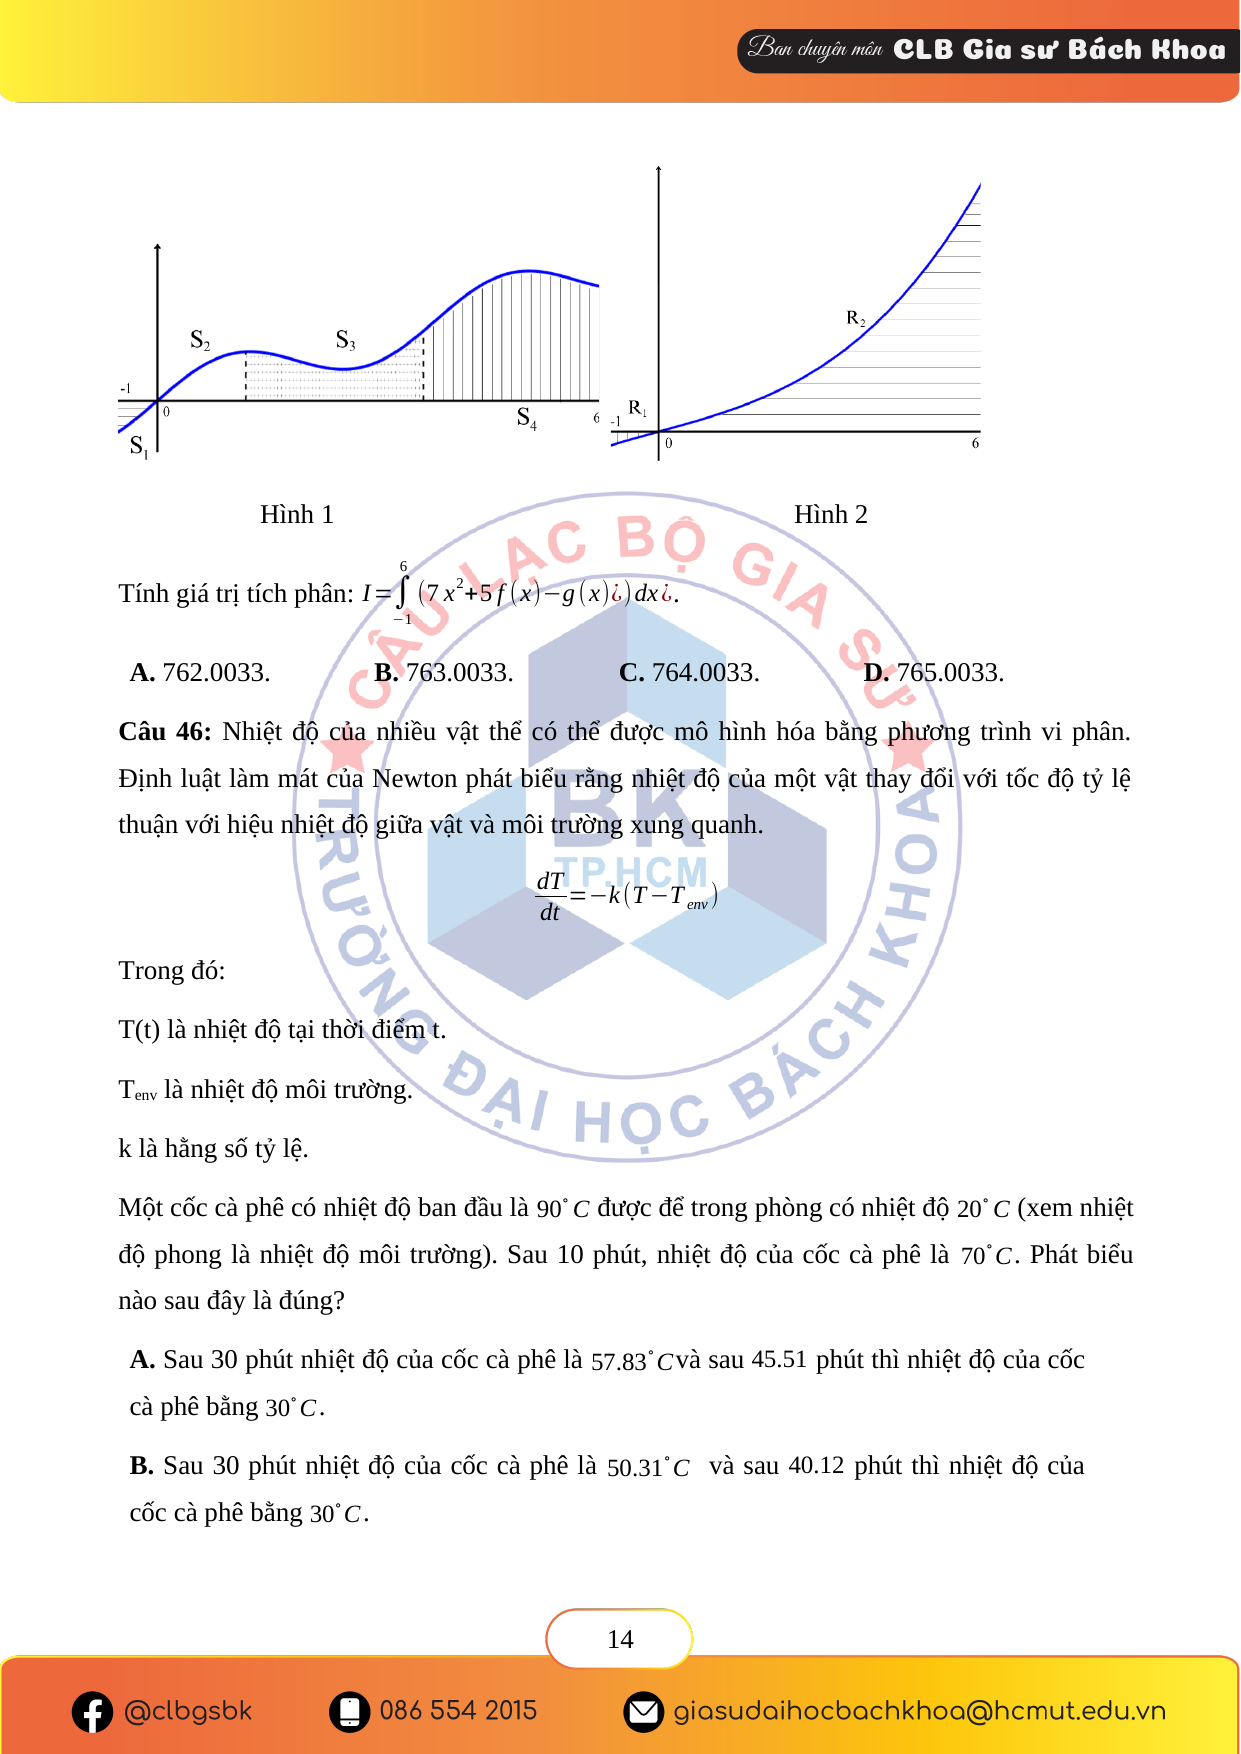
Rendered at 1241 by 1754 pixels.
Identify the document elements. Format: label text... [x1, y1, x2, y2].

table_header C. 764.0033. [607, 656, 852, 715]
text k là hằng số tỷ lệ. [118, 1132, 1134, 1163]
text Tính giá trị tích phân: . [118, 557, 1134, 628]
table_header A. Sau 30 phút nhiệt độ của cốc cà phê là và sau phút thì nhiệt độ của cốc cà phê bằng . [118, 1344, 1097, 1449]
text Một cốc cà phê có nhiệt độ ban đầu là được để trong phòng có nhiệt độ (xem nhiệt độ phong là nhiệt độ môi trường). Sau 10 phút, nhiệt độ của cốc cà phê là . Phát biểu nào sau đây là đúng? [118, 1191, 1134, 1316]
table_header D. 765.0033. [852, 656, 1097, 715]
text Câu 46: Nhiệt độ của nhiều vật thể có thể được mô hình hóa bằng phương trình vi phân. Định luật làm mát của Newton phát biểu rằng nhiệt độ của một vật thay đổi với tốc độ tỷ lệ thuận với hiệu nhiệt độ giữa vật và môi trường xung quanh. [118, 715, 1134, 839]
picture [0, 0, 1241, 1754]
text T(t) là nhiệt độ tại thời điểm t. [118, 1014, 1134, 1045]
text Tenv là nhiệt độ môi trường. [118, 1073, 1134, 1104]
table_header A. 762.0033. [118, 656, 363, 715]
table_cell B. Sau 30 phút nhiệt độ của cốc cà phê là và sau phút thì nhiệt độ của cốc cà phê bằng . [118, 1450, 1097, 1555]
text Hình 1 Hình 2 [118, 498, 1134, 529]
table_header B. 763.0033. [363, 656, 607, 715]
text Trong đó: [118, 954, 1134, 986]
